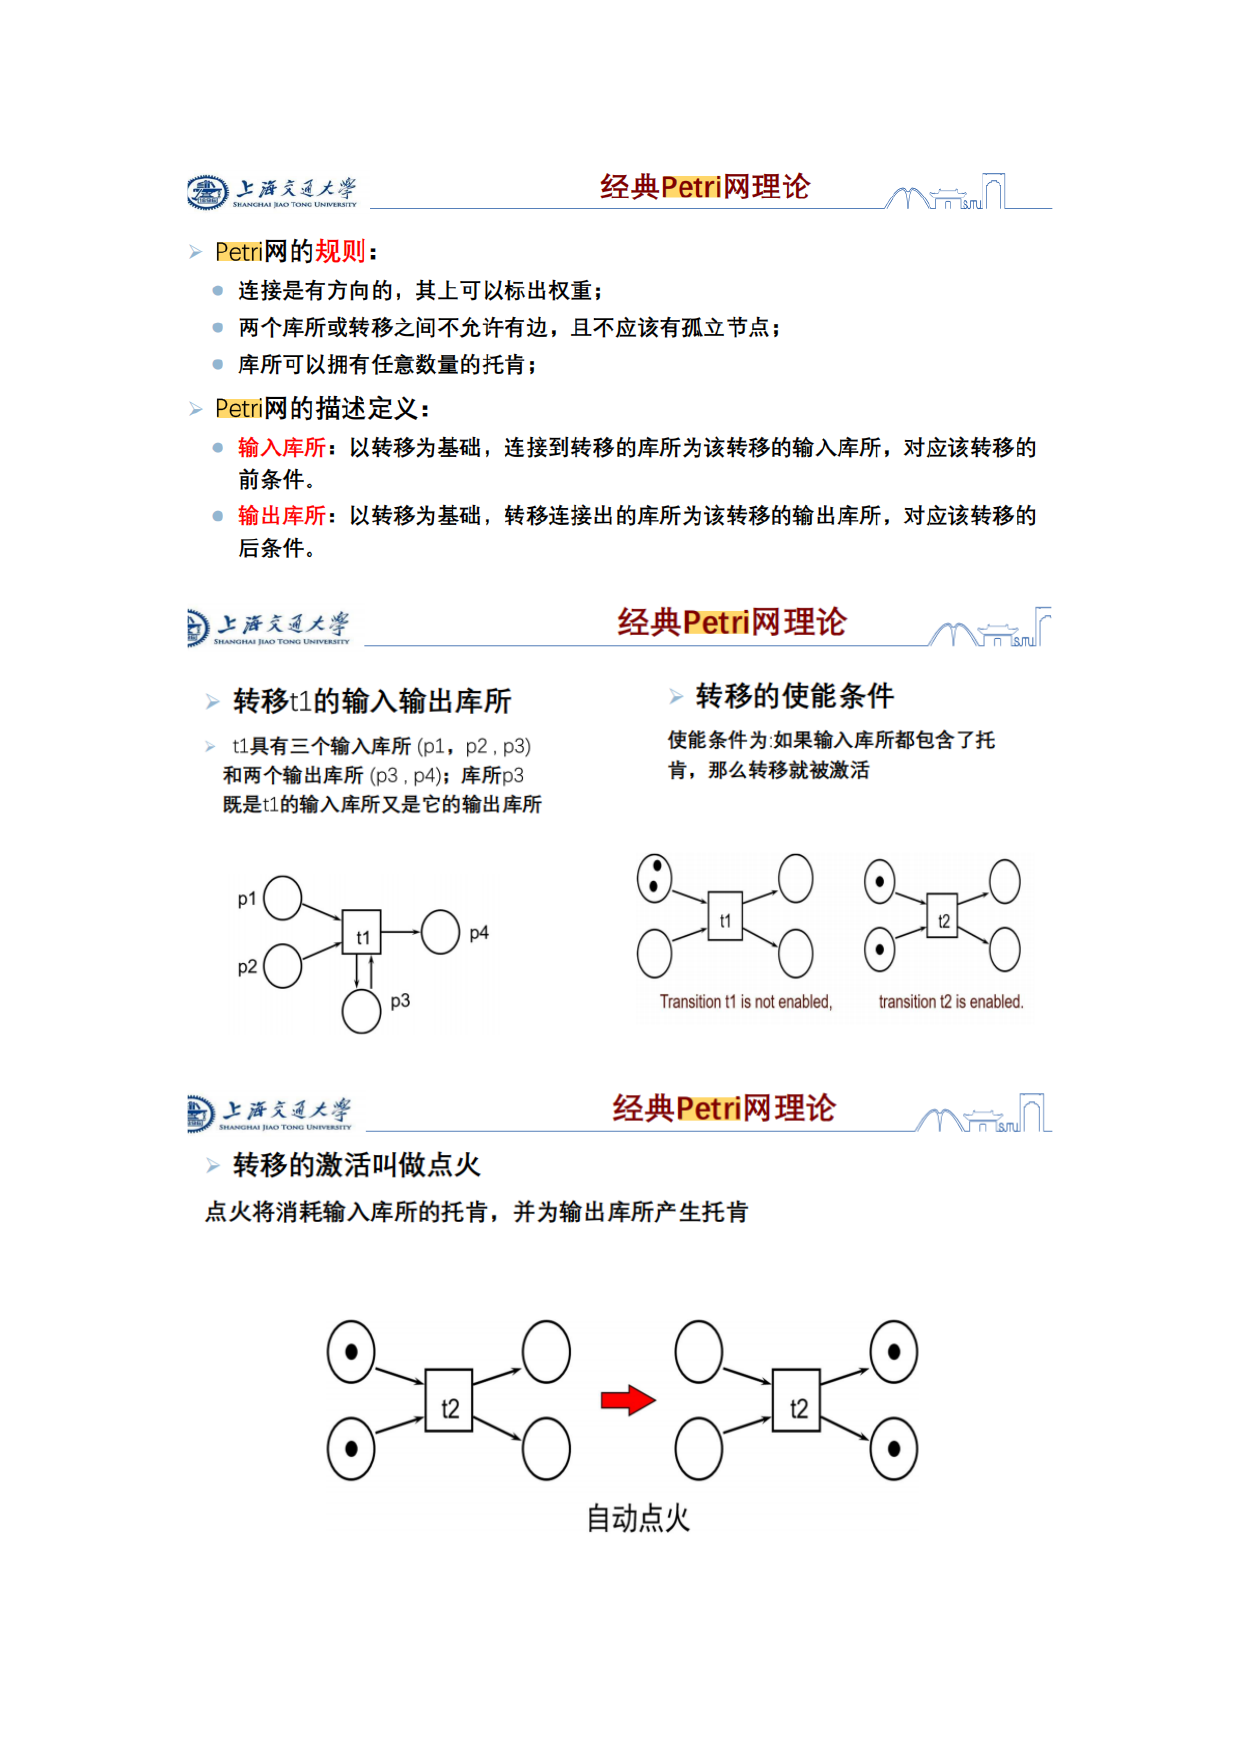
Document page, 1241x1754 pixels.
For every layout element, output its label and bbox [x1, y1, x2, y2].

picture [187, 1072, 1053, 1539]
picture [187, 162, 1053, 576]
picture [187, 584, 1052, 1043]
